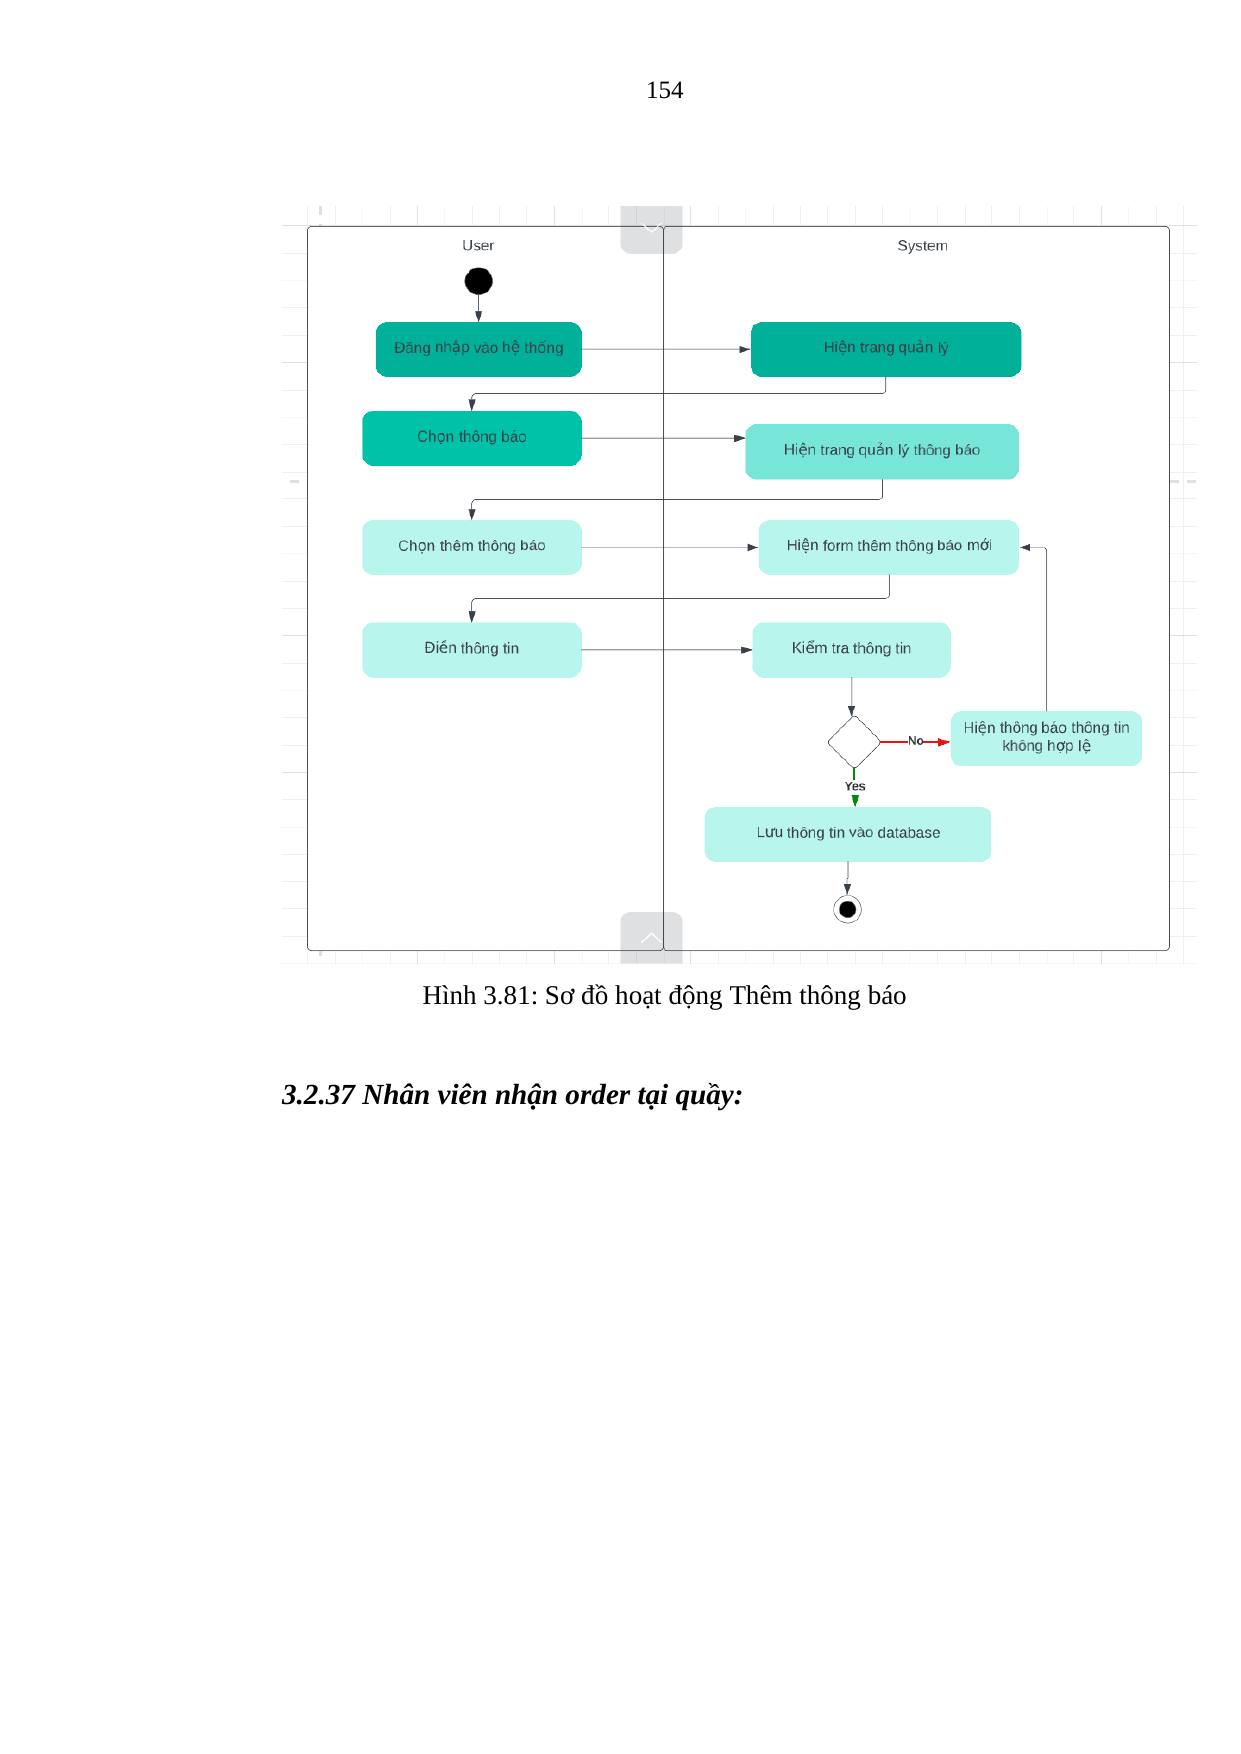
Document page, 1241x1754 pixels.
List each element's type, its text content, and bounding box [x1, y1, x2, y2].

picture [281, 206, 1198, 964]
text 3.2.37 Nhân viên nhận order tại quầy: [207, 1077, 1122, 1111]
text Hình 3.81: Sơ đồ hoạt động Thêm thông báo [207, 979, 1122, 1010]
